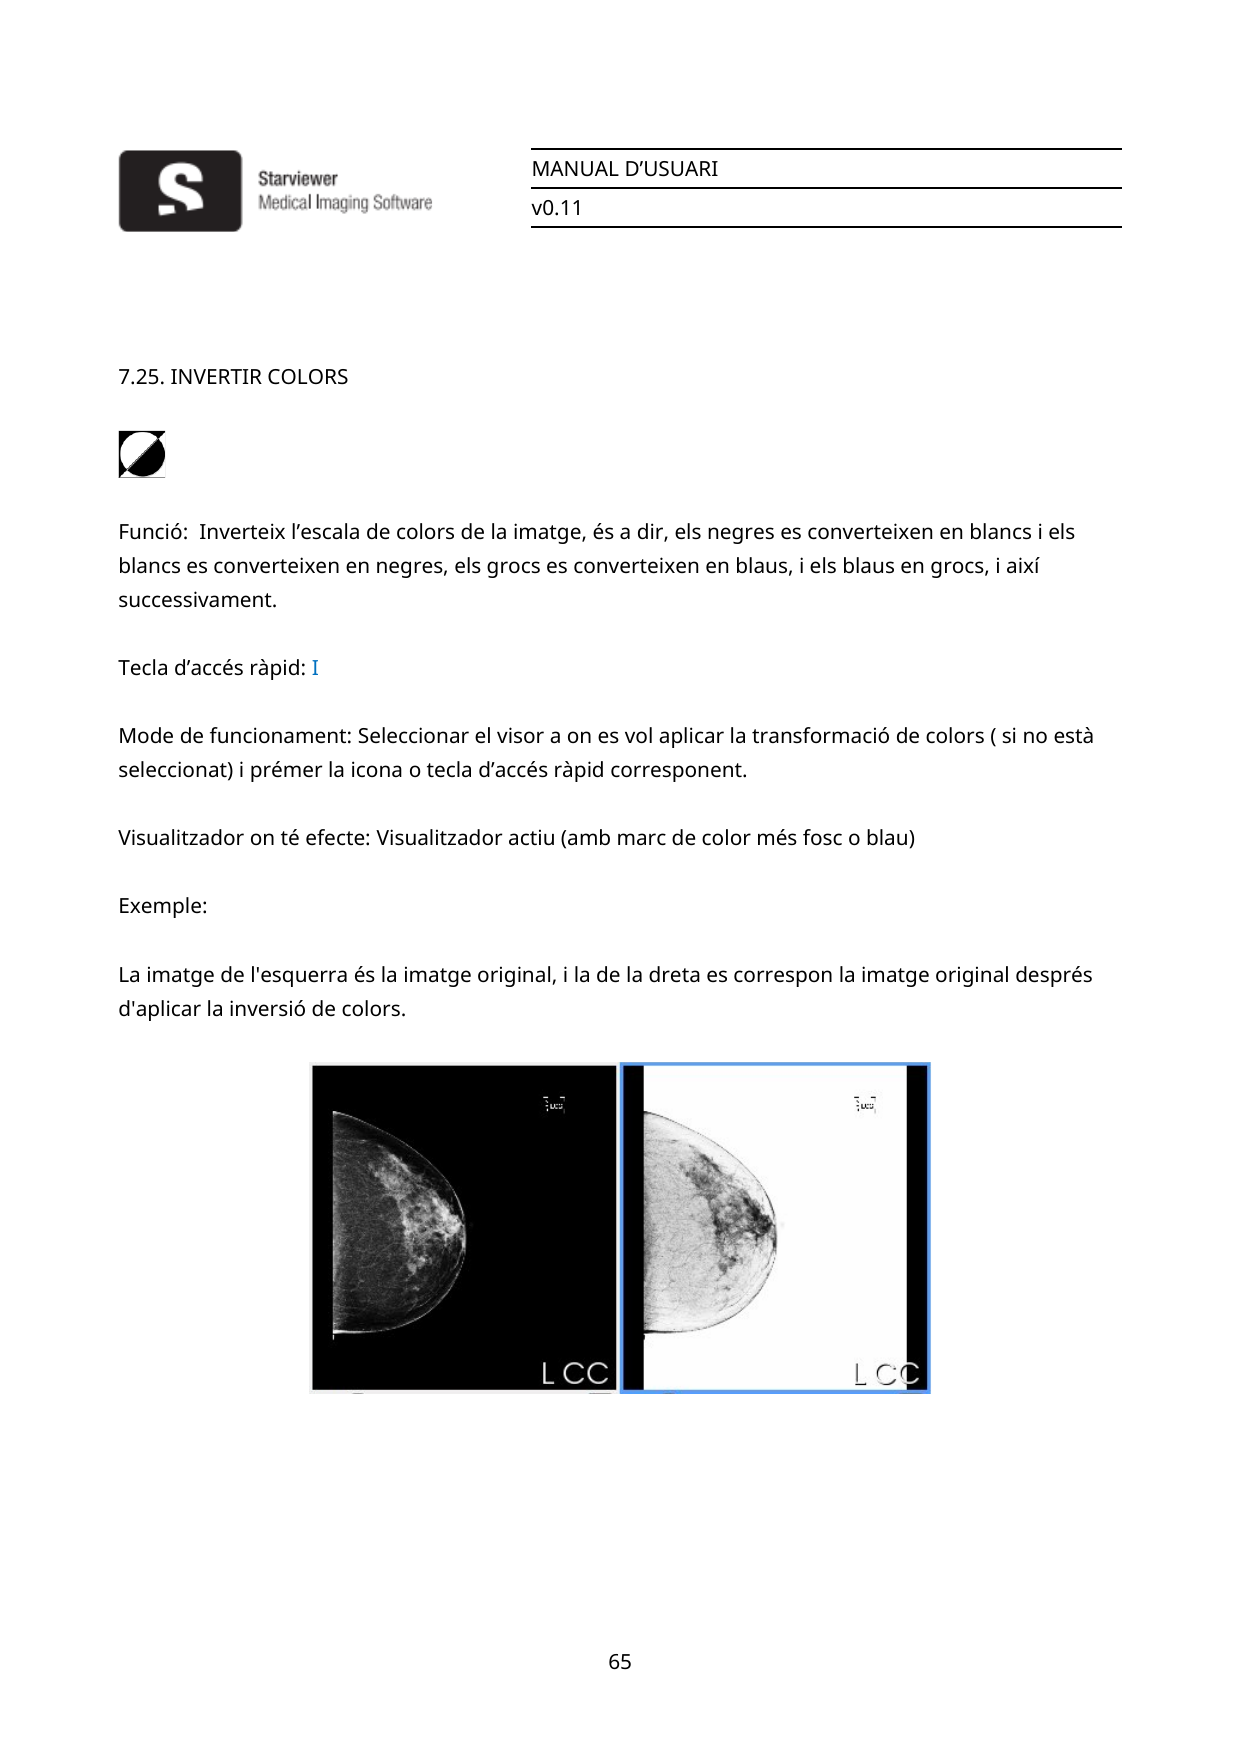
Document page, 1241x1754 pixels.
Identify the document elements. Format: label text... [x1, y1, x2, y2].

picture [309, 1062, 932, 1394]
text Tecla d’accés ràpid: I [118, 653, 1122, 682]
text La imatge de l'esquerra és la imatge original, i la de la dreta es correspon la imatge original després d'aplicar la inversió de colors. [118, 960, 1122, 1022]
picture [118, 430, 166, 478]
text Visualitzador on té efecte: Visualitzador actiu (amb marc de color més fosc o blau) [118, 823, 1122, 852]
subtitle Invertir colors [118, 362, 1122, 391]
text Mode de funcionament: Seleccionar el visor a on es vol aplicar la transformació de colors ( si no està seleccionat) i prémer la icona o tecla d’accés ràpid corresponent. [118, 721, 1122, 784]
text Funció: Inverteix l’escala de colors de la imatge, és a dir, els negres es converteixen en blancs i els blancs es converteixen en negres, els grocs es converteixen en blaus, i els blaus en grocs, i així successivament. [118, 517, 1122, 613]
text Exemple: [118, 892, 1122, 920]
